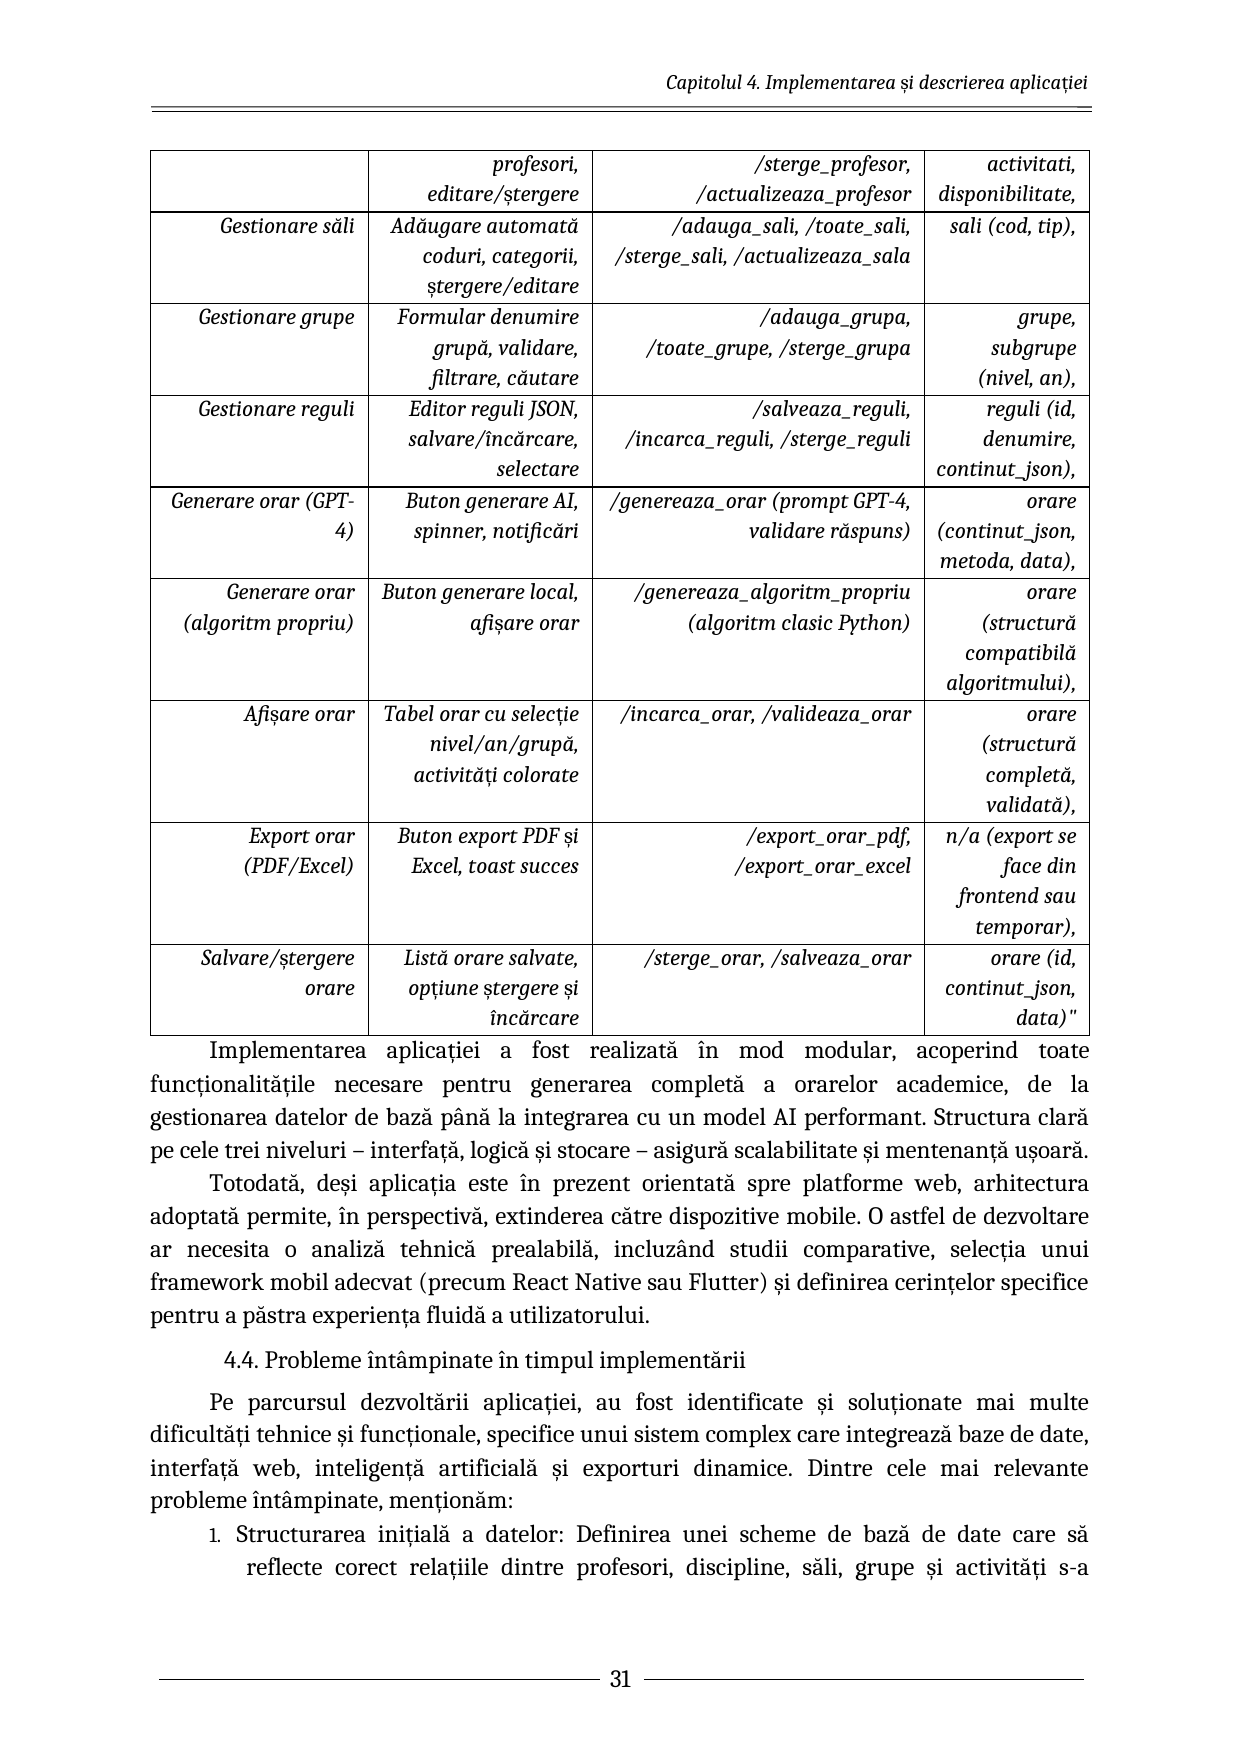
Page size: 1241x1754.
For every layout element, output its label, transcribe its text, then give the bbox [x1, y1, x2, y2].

table_cell Salvare/ștergere orare [151, 945, 368, 1035]
table_cell /genereaza_algoritm_propriu (algoritm clasic Python) [593, 579, 924, 700]
table_cell /sterge_orar, /salveaza_orar [593, 945, 924, 1035]
table_cell orare (id, continut_json, data)" [925, 945, 1089, 1035]
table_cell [151, 151, 368, 211]
table_cell Buton generare local, afișare orar [369, 579, 592, 700]
table_cell Buton generare AI, spinner, notificări [369, 488, 592, 578]
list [209, 1519, 1090, 1581]
table_cell Export orar (PDF/Excel) [151, 823, 368, 944]
table_cell orare (structură compatibilă algoritmului), [925, 579, 1089, 700]
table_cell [925, 151, 1089, 211]
table_cell Editor reguli JSON, salvare/încărcare, selectare [369, 396, 592, 486]
table_cell Formular denumire grupă, validare, filtrare, căutare [369, 304, 592, 395]
table_cell Adăugare automată coduri, categorii, ștergere/editare [369, 213, 592, 303]
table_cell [369, 151, 592, 211]
table_cell /adauga_grupa, /toate_grupe, /sterge_grupa [593, 304, 924, 395]
text Implementarea aplicației a fost realizată în mod modular, acoperind toate funcționalitățile necesare pentru generarea completă a orarelor academice, de la gestionarea datelor de bază până la integrarea cu un model AI performant. Structura clară pe cele trei niveluri – interfață, logică și stocare – asigură scalabilitate și mentenanță ușoară. [150, 1036, 1090, 1164]
text Pe parcursul dezvoltării aplicației, au fost identificate și soluționate mai multe dificultăți tehnice și funcționale, specifice unui sistem complex care integrează baze de date, interfață web, inteligență artificială și exporturi dinamice. Dintre cele mai relevante probleme întâmpinate, menționăm: [150, 1387, 1090, 1515]
table_cell orare (continut_json, metoda, data), [925, 488, 1089, 578]
table_cell Gestionare reguli [151, 396, 368, 486]
table_cell Listă orare salvate, opțiune ștergere și încărcare [369, 945, 592, 1035]
table_cell reguli (id, denumire, continut_json), [925, 396, 1089, 486]
table_cell Afișare orar [151, 701, 368, 822]
table_cell Tabel orar cu selecție nivel/an/grupă, activități colorate [369, 701, 592, 822]
table_cell sali (cod, tip), [925, 213, 1089, 303]
table_cell /genereaza_orar (prompt GPT-4, validare răspuns) [593, 488, 924, 578]
table_cell /incarca_orar, /valideaza_orar [593, 701, 924, 822]
table_cell n/a (export se face din frontend sau temporar), [925, 823, 1089, 944]
table_cell grupe, subgrupe (nivel, an), [925, 304, 1089, 395]
subtitle 4.4. Probleme întâmpinate în timpul implementării [150, 1346, 1090, 1375]
table_cell /export_orar_pdf, /export_orar_excel [593, 823, 924, 944]
table_cell orare (structură completă, validată), [925, 701, 1089, 822]
table_cell /salveaza_reguli, /incarca_reguli, /sterge_reguli [593, 396, 924, 486]
table_cell Generare orar (GPT-4) [151, 488, 368, 578]
table_cell Generare orar (algoritm propriu) [151, 579, 368, 700]
table_cell Gestionare săli [151, 213, 368, 303]
text Totodată, deși aplicația este în prezent orientată spre platforme web, arhitectura adoptată permite, în perspectivă, extinderea către dispozitive mobile. O astfel de dezvoltare ar necesita o analiză tehnică prealabilă, incluzând studii comparative, selecția unui framework mobil adecvat (precum React Native sau Flutter) și definirea cerințelor specifice pentru a păstra experiența fluidă a utilizatorului. [150, 1168, 1090, 1329]
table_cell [593, 151, 924, 211]
table_cell /adauga_sali, /toate_sali, /sterge_sali, /actualizeaza_sala [593, 213, 924, 303]
table_cell Gestionare grupe [151, 304, 368, 395]
table_cell Buton export PDF și Excel, toast succes [369, 823, 592, 944]
